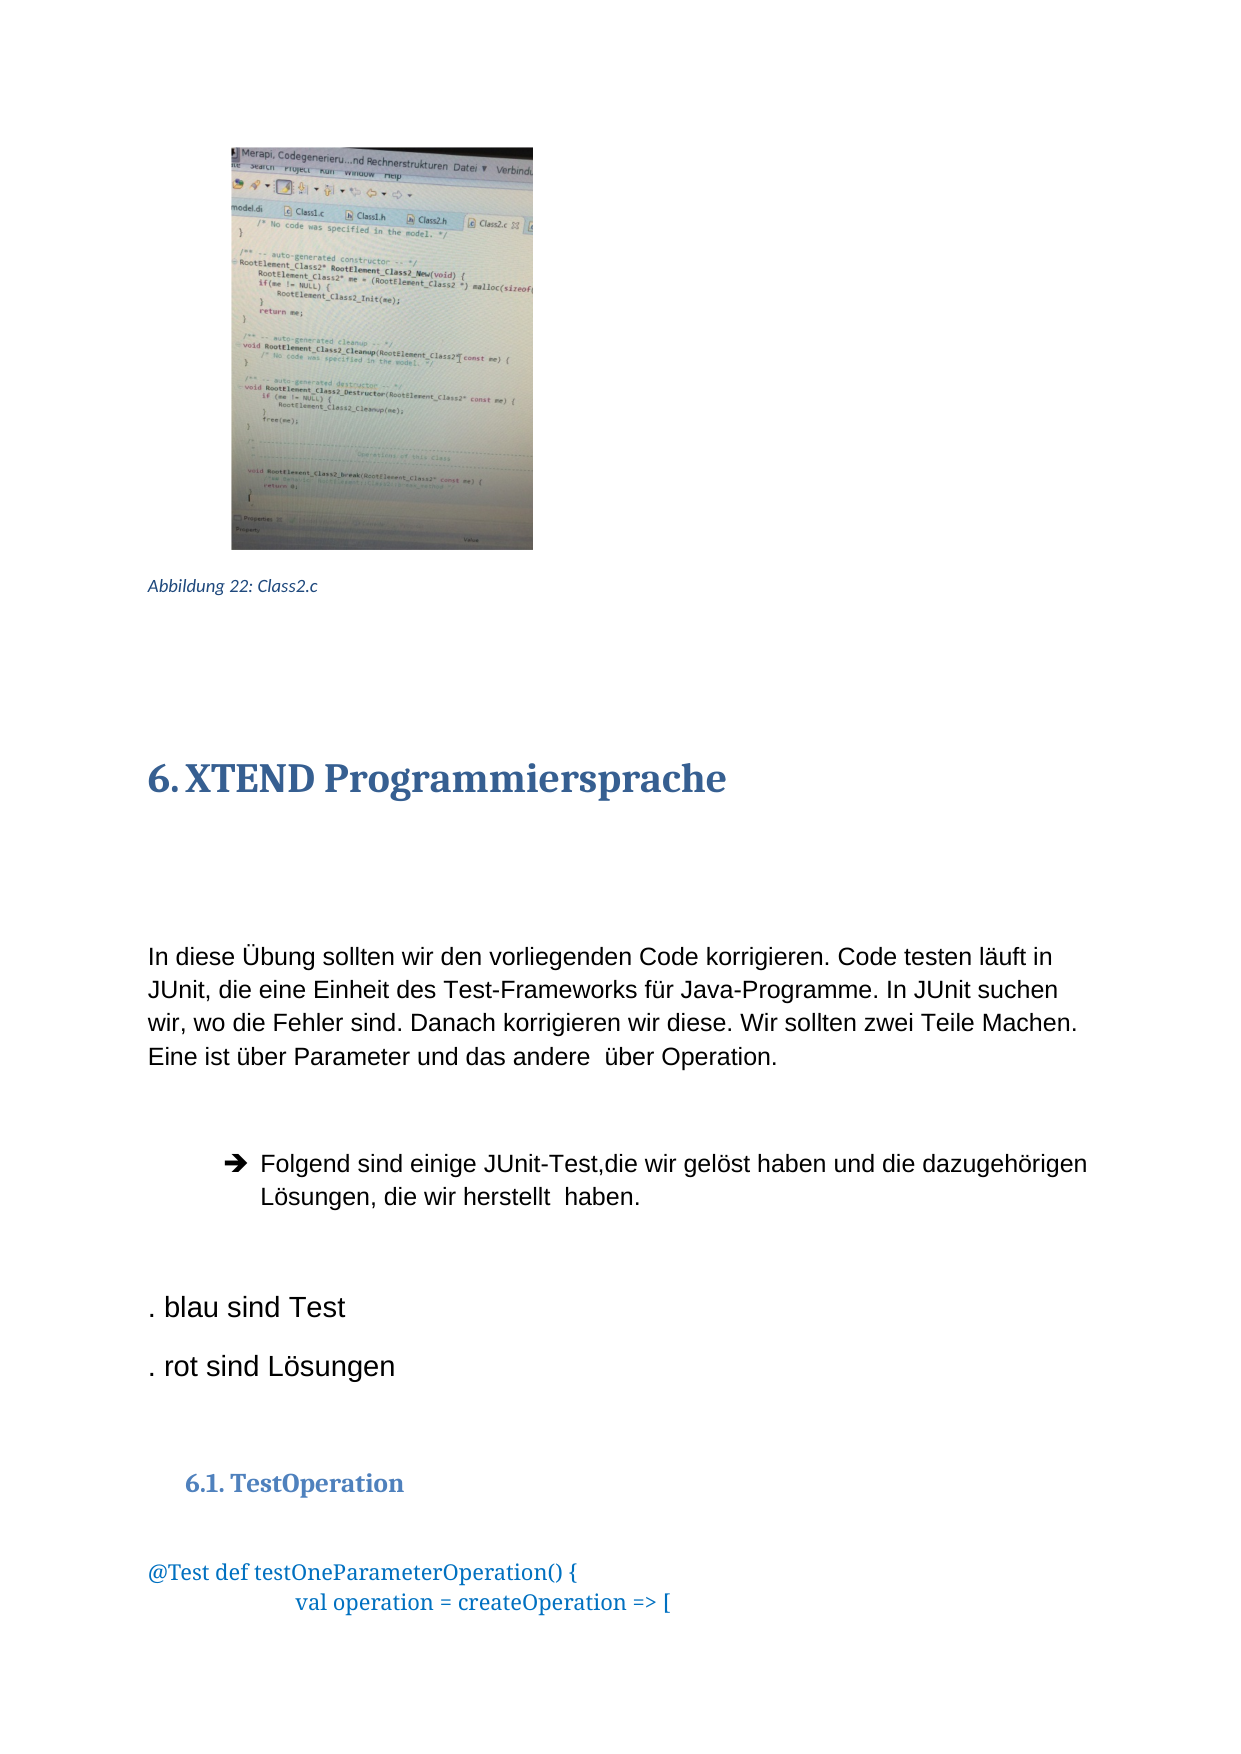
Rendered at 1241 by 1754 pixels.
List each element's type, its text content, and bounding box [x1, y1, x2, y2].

text In diese Übung sollten wir den vorliegenden Code korrigieren. Code testen läuft in JUnit, die eine Einheit des Test-Frameworks für Java-Programme. In JUnit suchen wir, wo die Fehler sind. Danach korrigieren wir diese. Wir sollten zwei Teile Machen. Eine ist über Parameter und das andere über Operation. [148, 942, 1093, 1070]
list Folgend sind einige JUnit-Test,die wir gelöst haben und die dazugehörigen Lösungen, die wir herstellt haben. [223, 1149, 1093, 1211]
text val operation = createOperation => [ [148, 1587, 1093, 1616]
subtitle XTEND Programmiersprache [148, 755, 1093, 803]
subtitle TestOperation [185, 1468, 1093, 1499]
text @Test def testOneParameterOperation() { [148, 1557, 1093, 1587]
text . rot sind Lösungen [148, 1349, 1093, 1383]
text . blau sind Test [148, 1290, 1093, 1323]
picture [232, 148, 533, 549]
